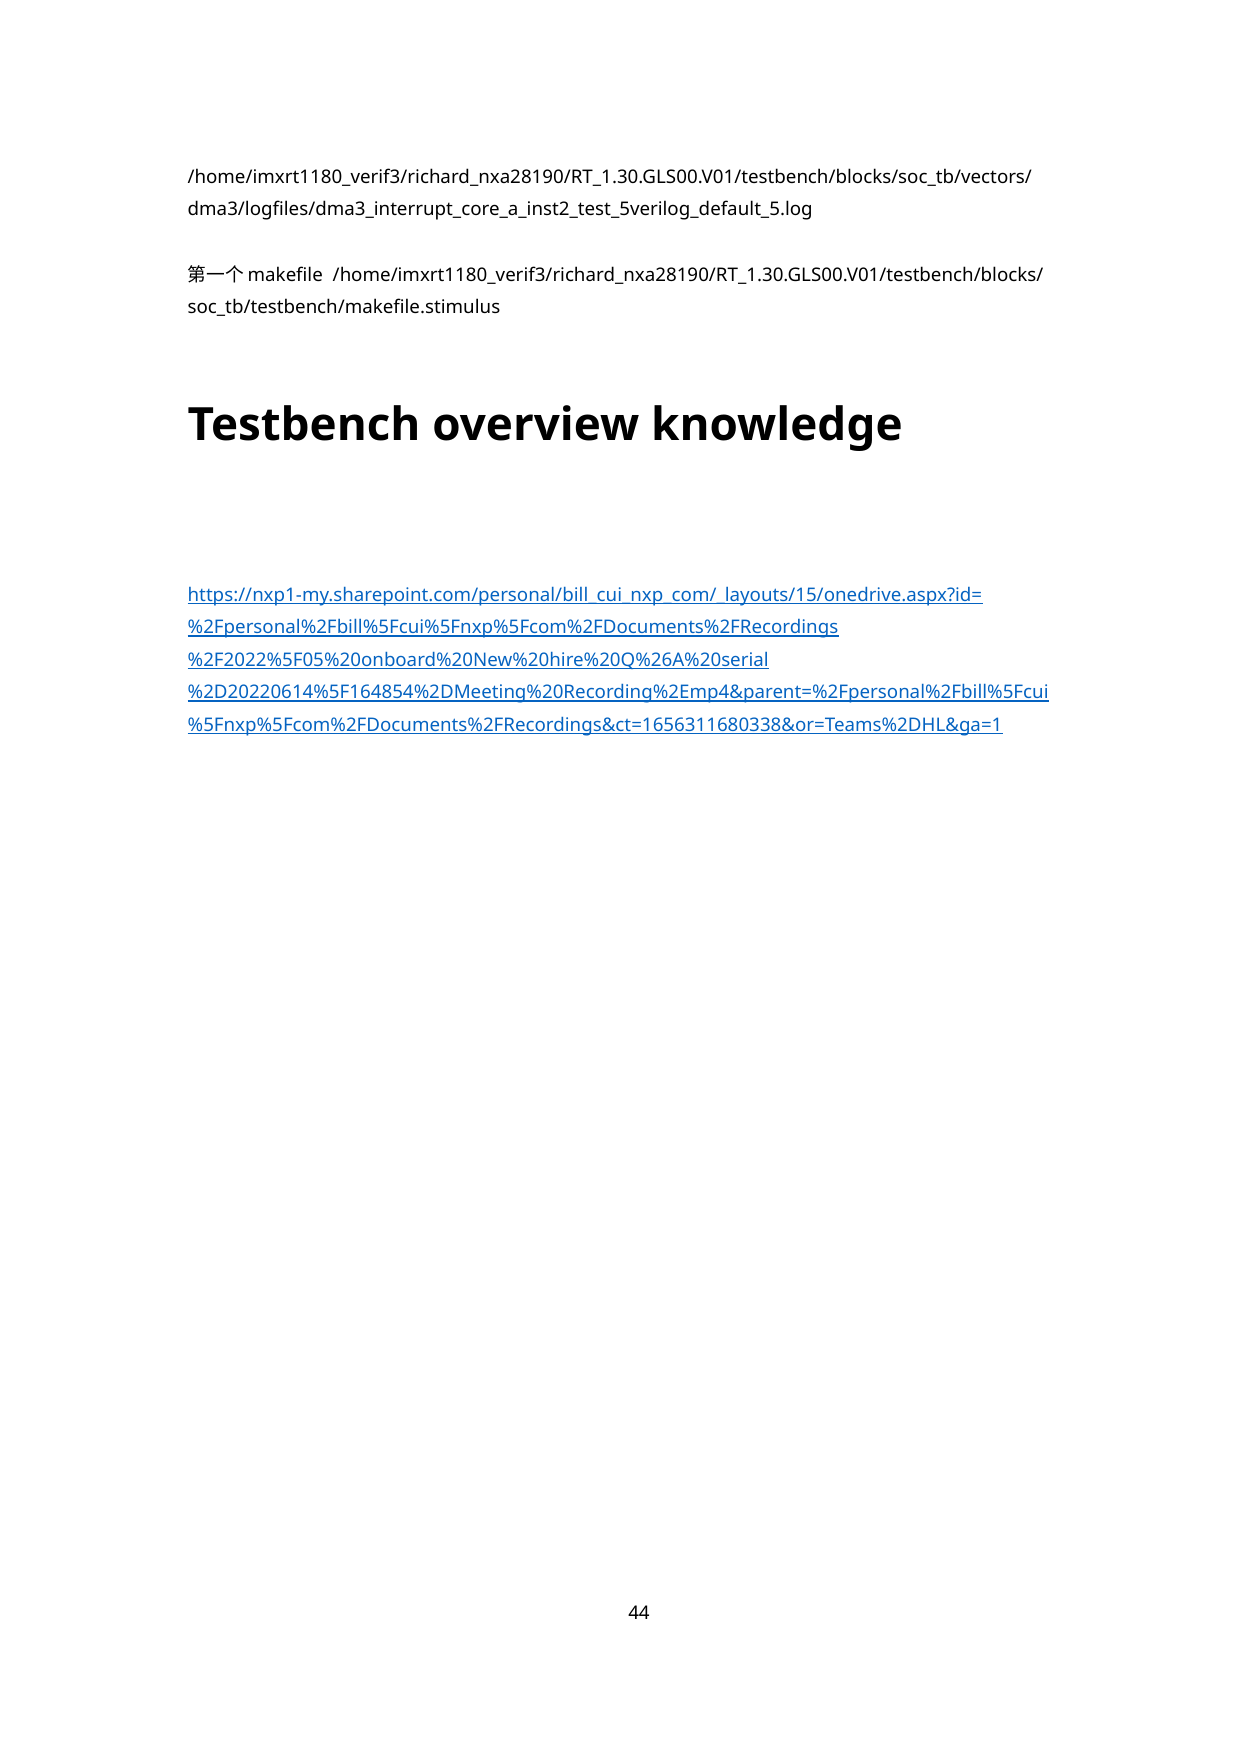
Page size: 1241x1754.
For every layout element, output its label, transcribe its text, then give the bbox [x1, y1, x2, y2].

text 第一个makefile /home/imxrt1180_verif3/richard_nxa28190/RT_1.30.GLS00.V01/testbench/blocks/soc_tb/testbench/makefile.stimulus [187, 257, 1053, 322]
subtitle Testbench overview knowledge [187, 390, 1053, 455]
text https://nxp1-my.sharepoint.com/personal/bill_cui_nxp_com/_layouts/15/onedrive.aspx?id=%2Fpersonal%2Fbill%5Fcui%5Fnxp%5Fcom%2FDocuments%2FRecordings%2F2022%5F05%20onboard%20New%20hire%20Q%26A%20serial%2D20220614%5F164854%2DMeeting%20Recording%2Emp4&parent=%2Fpersonal%2Fbill%5Fcui%5Fnxp%5Fcom%2FDocuments%2FRecordings&ct=1656311680338&or=Teams%2DHL&ga=1 [187, 577, 1053, 740]
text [187, 160, 1053, 225]
